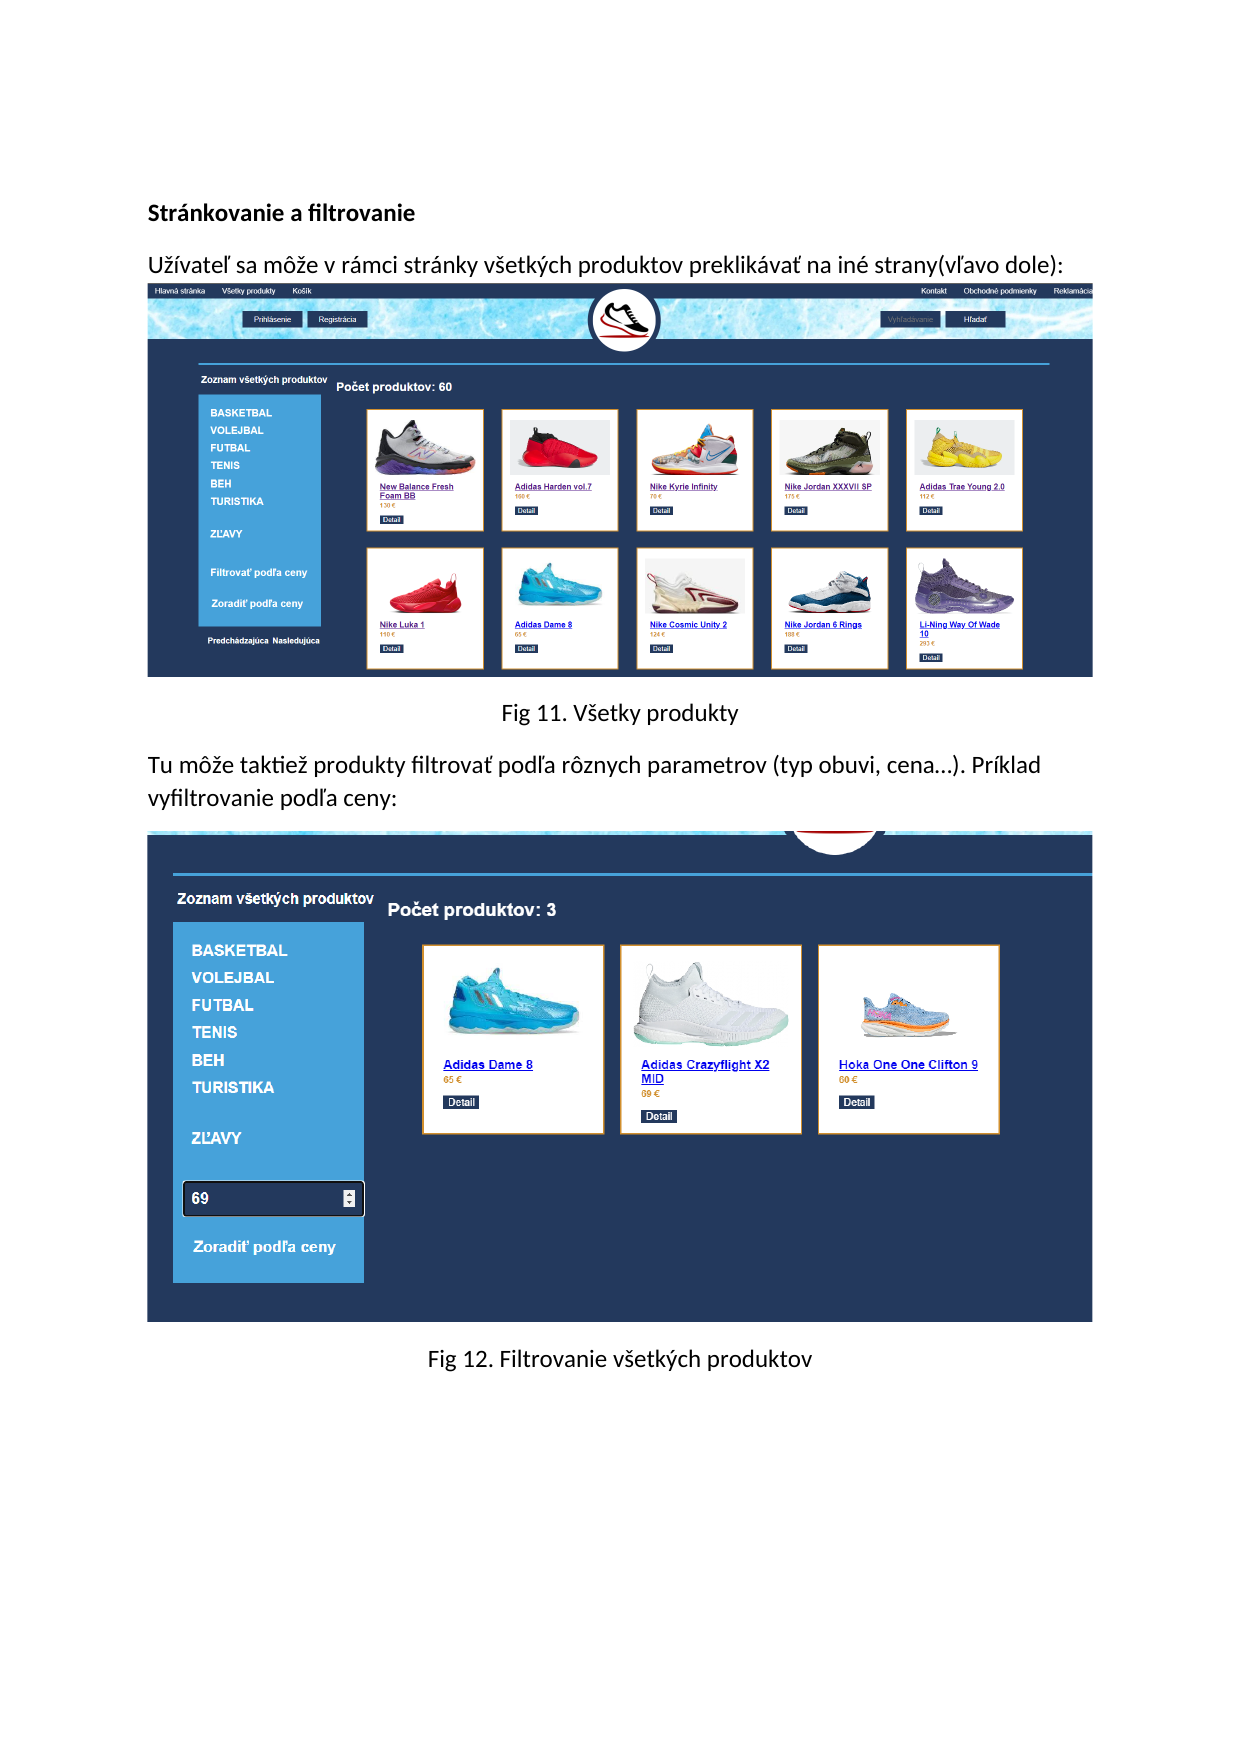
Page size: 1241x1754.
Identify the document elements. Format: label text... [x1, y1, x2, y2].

picture [147, 283, 1093, 677]
text Stránkovanie a filtrovanie [148, 197, 1093, 228]
text Užívateľ sa môže v rámci stránky všetkých produktov preklikávať na iné strany(vľavo dole): [148, 249, 1093, 283]
picture [147, 831, 1093, 1322]
text Tu môže taktiež produkty filtrovať podľa rôznych parametrov (typ obuvi, cena…). Príklad vyfiltrovanie podľa ceny: [148, 749, 1093, 812]
text Fig 11. Všetky produkty [148, 697, 1093, 728]
text Fig 12. Filtrovanie všetkých produktov [148, 1322, 1093, 1373]
